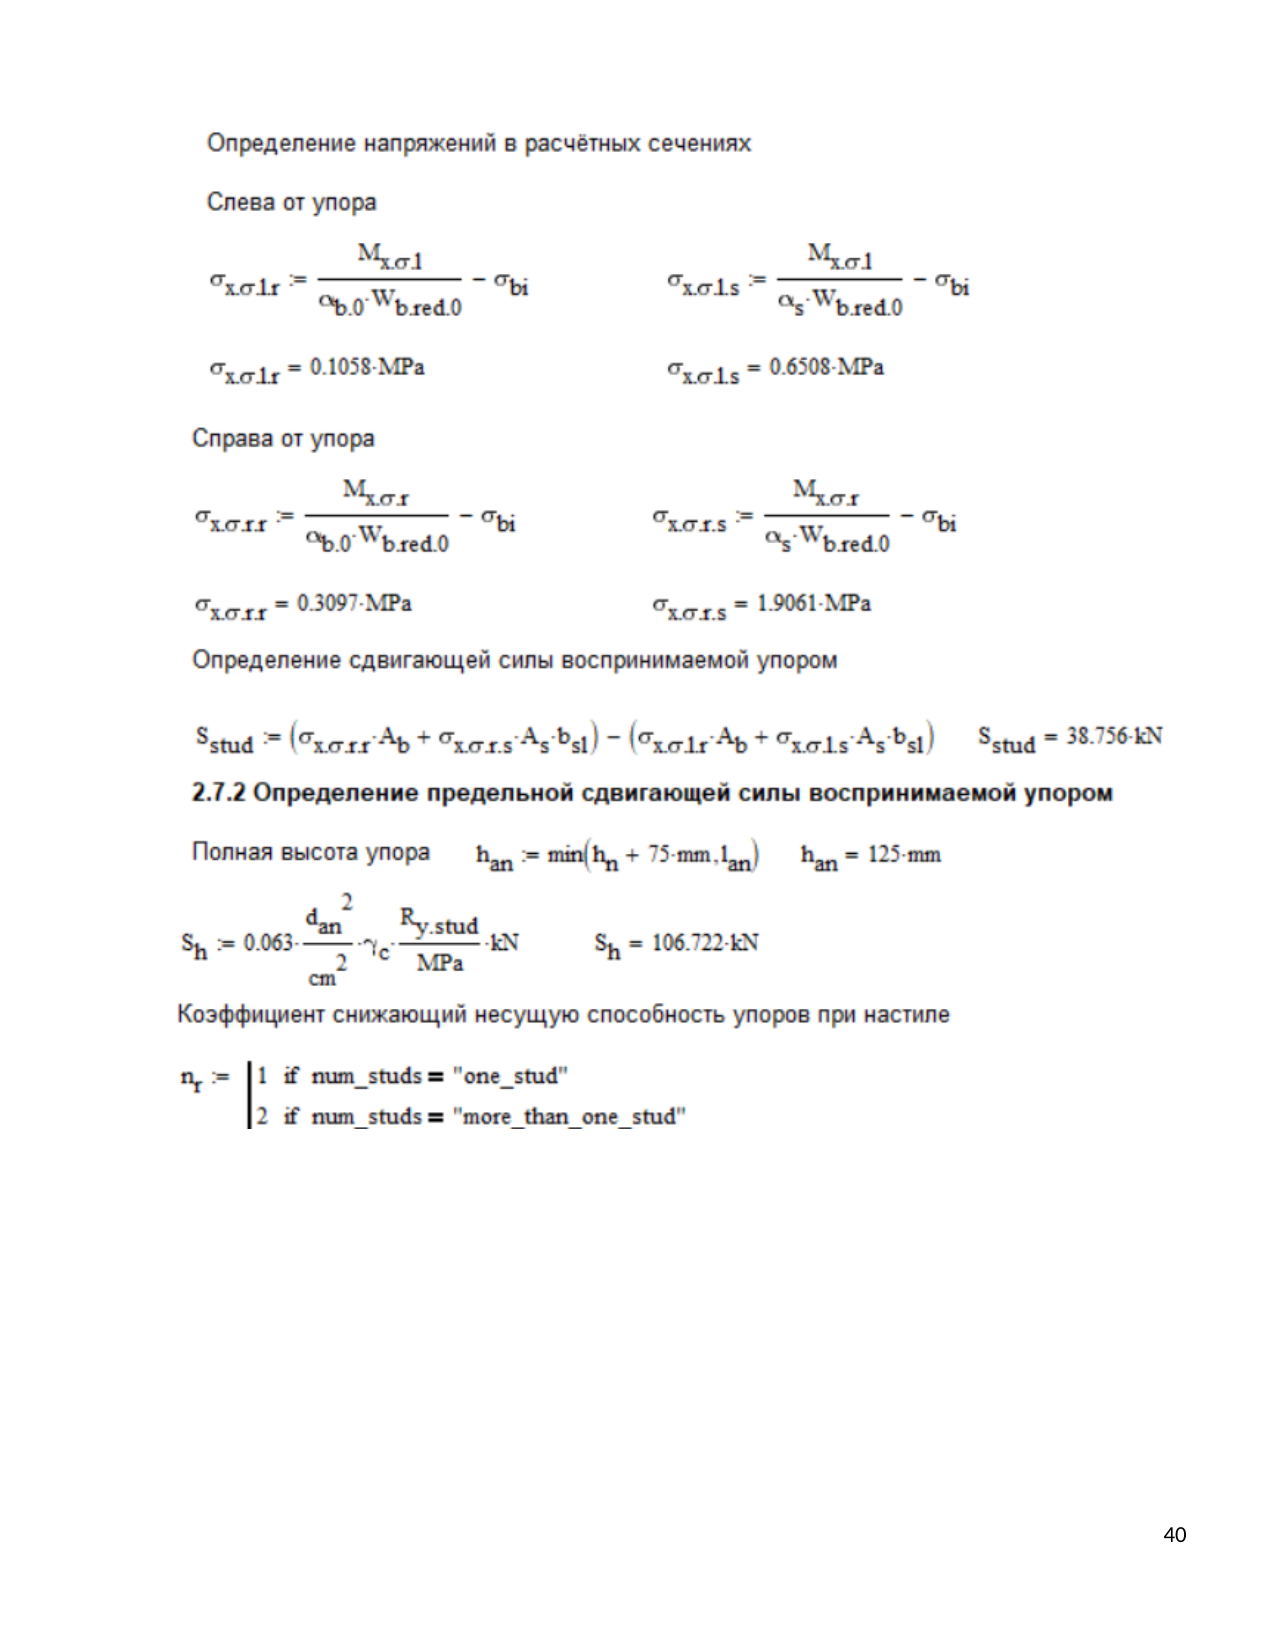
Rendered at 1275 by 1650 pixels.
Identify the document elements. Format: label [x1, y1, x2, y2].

picture [177, 118, 1188, 1129]
